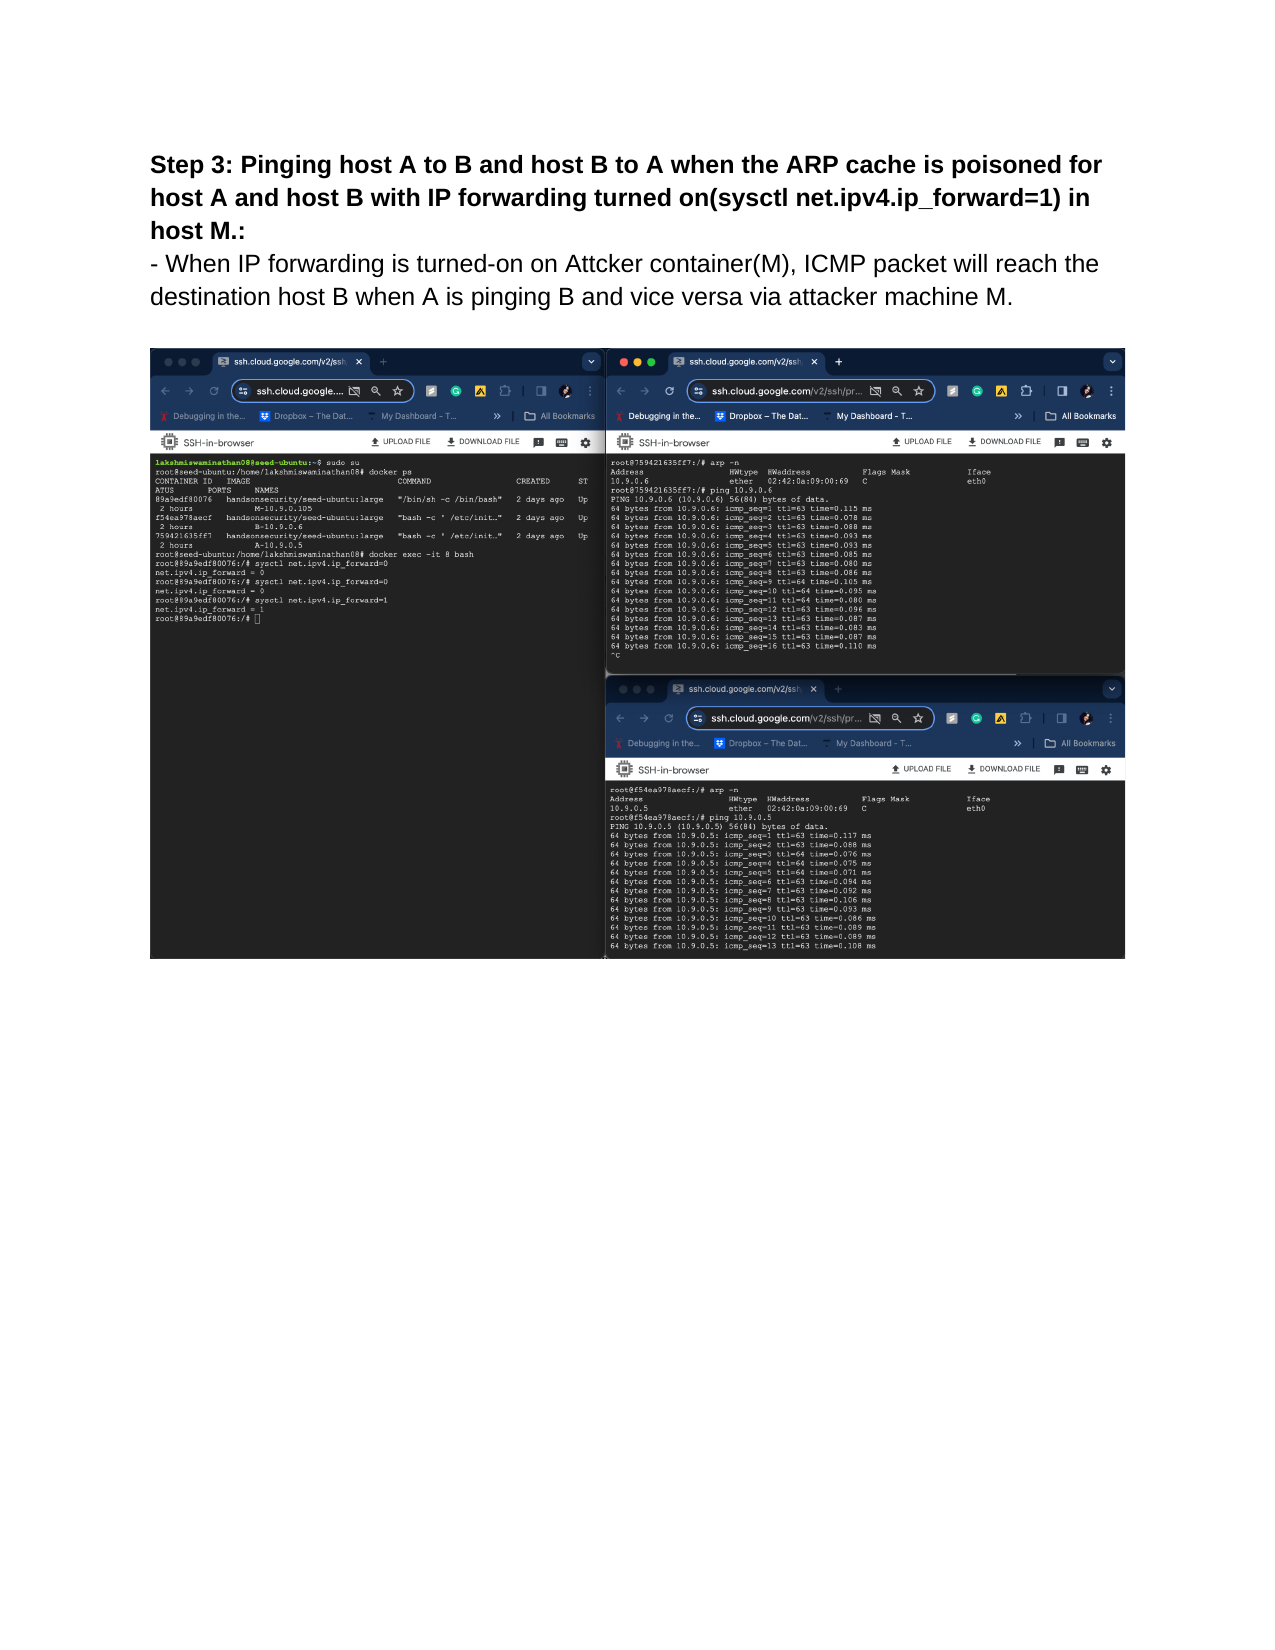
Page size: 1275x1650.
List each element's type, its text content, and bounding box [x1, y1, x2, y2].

text - When IP forwarding is turned-on on Attcker container(M), ICMP packet will reach the destination host B when A is pinging B and vice versa via attacker machine M. [150, 249, 1125, 311]
picture [150, 348, 1125, 959]
text Step 3: Pinging host A to B and host B to A when the ARP cache is poisoned for host A and host B with IP forwarding turned on(sysctl net.ipv4.ip_forward=1) in host M.: [150, 150, 1125, 245]
